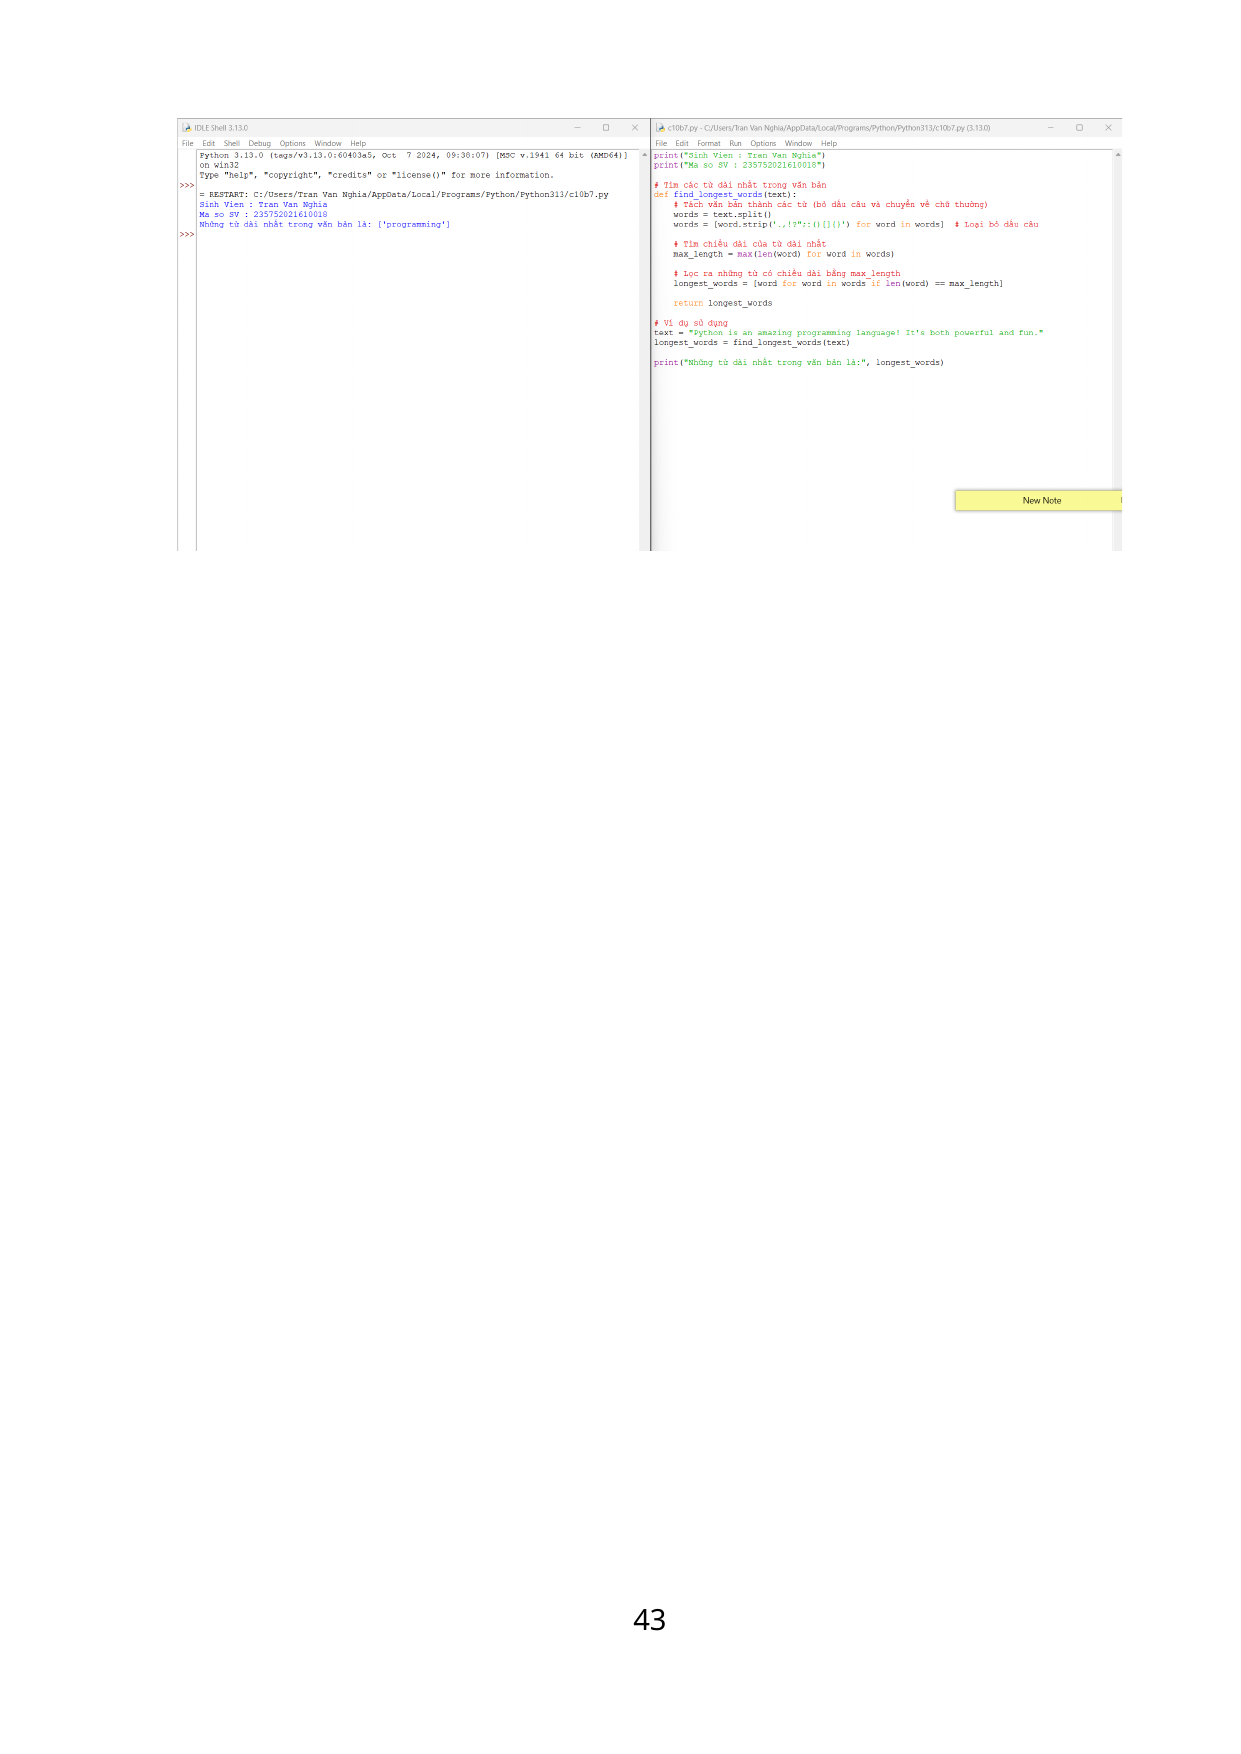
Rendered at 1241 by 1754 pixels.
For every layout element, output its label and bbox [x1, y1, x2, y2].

picture [177, 118, 1123, 551]
